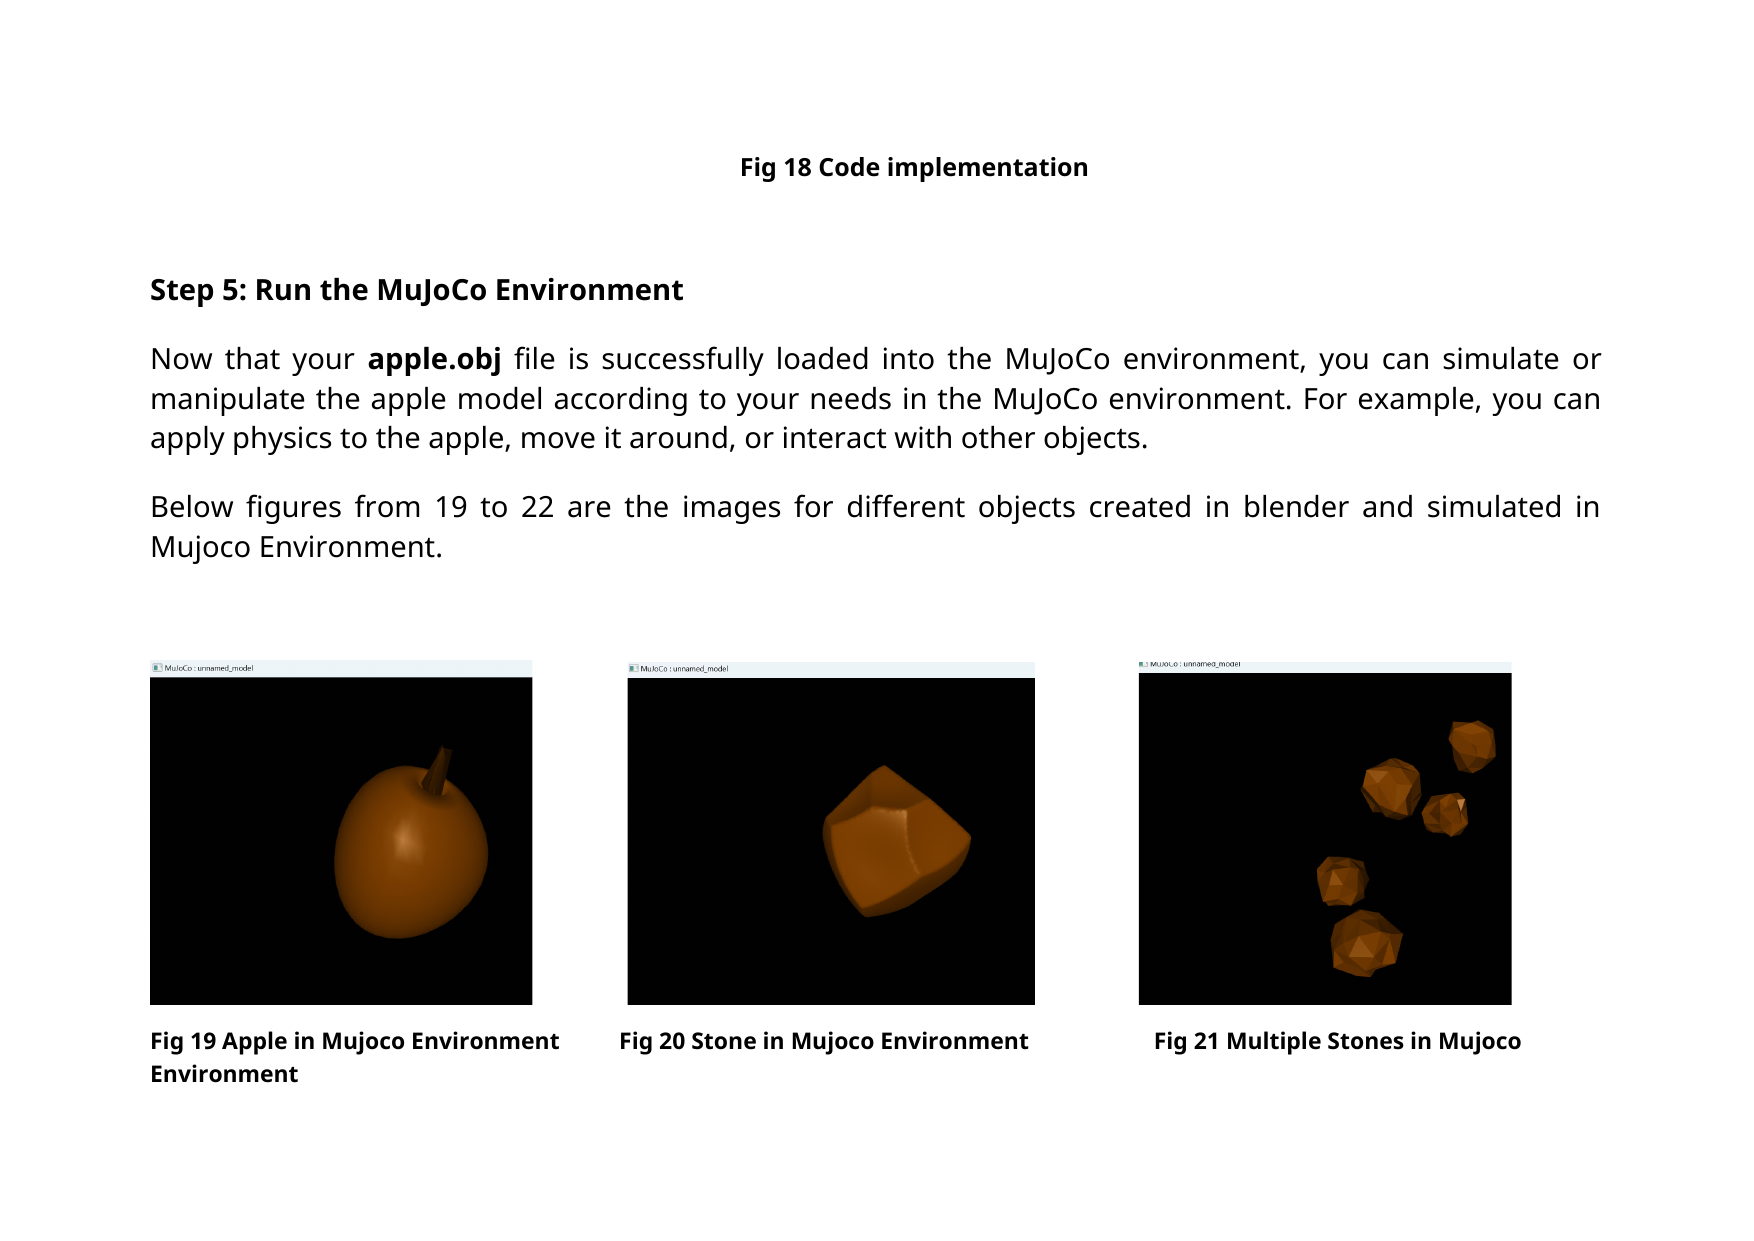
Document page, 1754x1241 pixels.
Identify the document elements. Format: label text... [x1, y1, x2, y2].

picture [1138, 662, 1512, 1005]
text Step 5: Run the MuJoCo Environment [150, 269, 1604, 309]
text Now that your apple.obj file is successfully loaded into the MuJoCo environment, you can simulate or manipulate the apple model according to your needs in the MuJoCo environment. For example, you can apply physics to the apple, move it around, or interact with other objects. [150, 338, 1604, 457]
text Below figures from 19 to 22 are the images for different objects created in blender and simulated in Mujoco Environment. [150, 486, 1604, 566]
text Fig 18 Code implementation [225, 150, 1604, 184]
picture [627, 662, 1035, 1005]
picture [150, 660, 533, 1005]
text Fig 19 Apple in Mujoco Environment Fig 20 Stone in Mujoco Environment Fig 21 Multiple Stones in Mujoco Environment [150, 1024, 1604, 1089]
